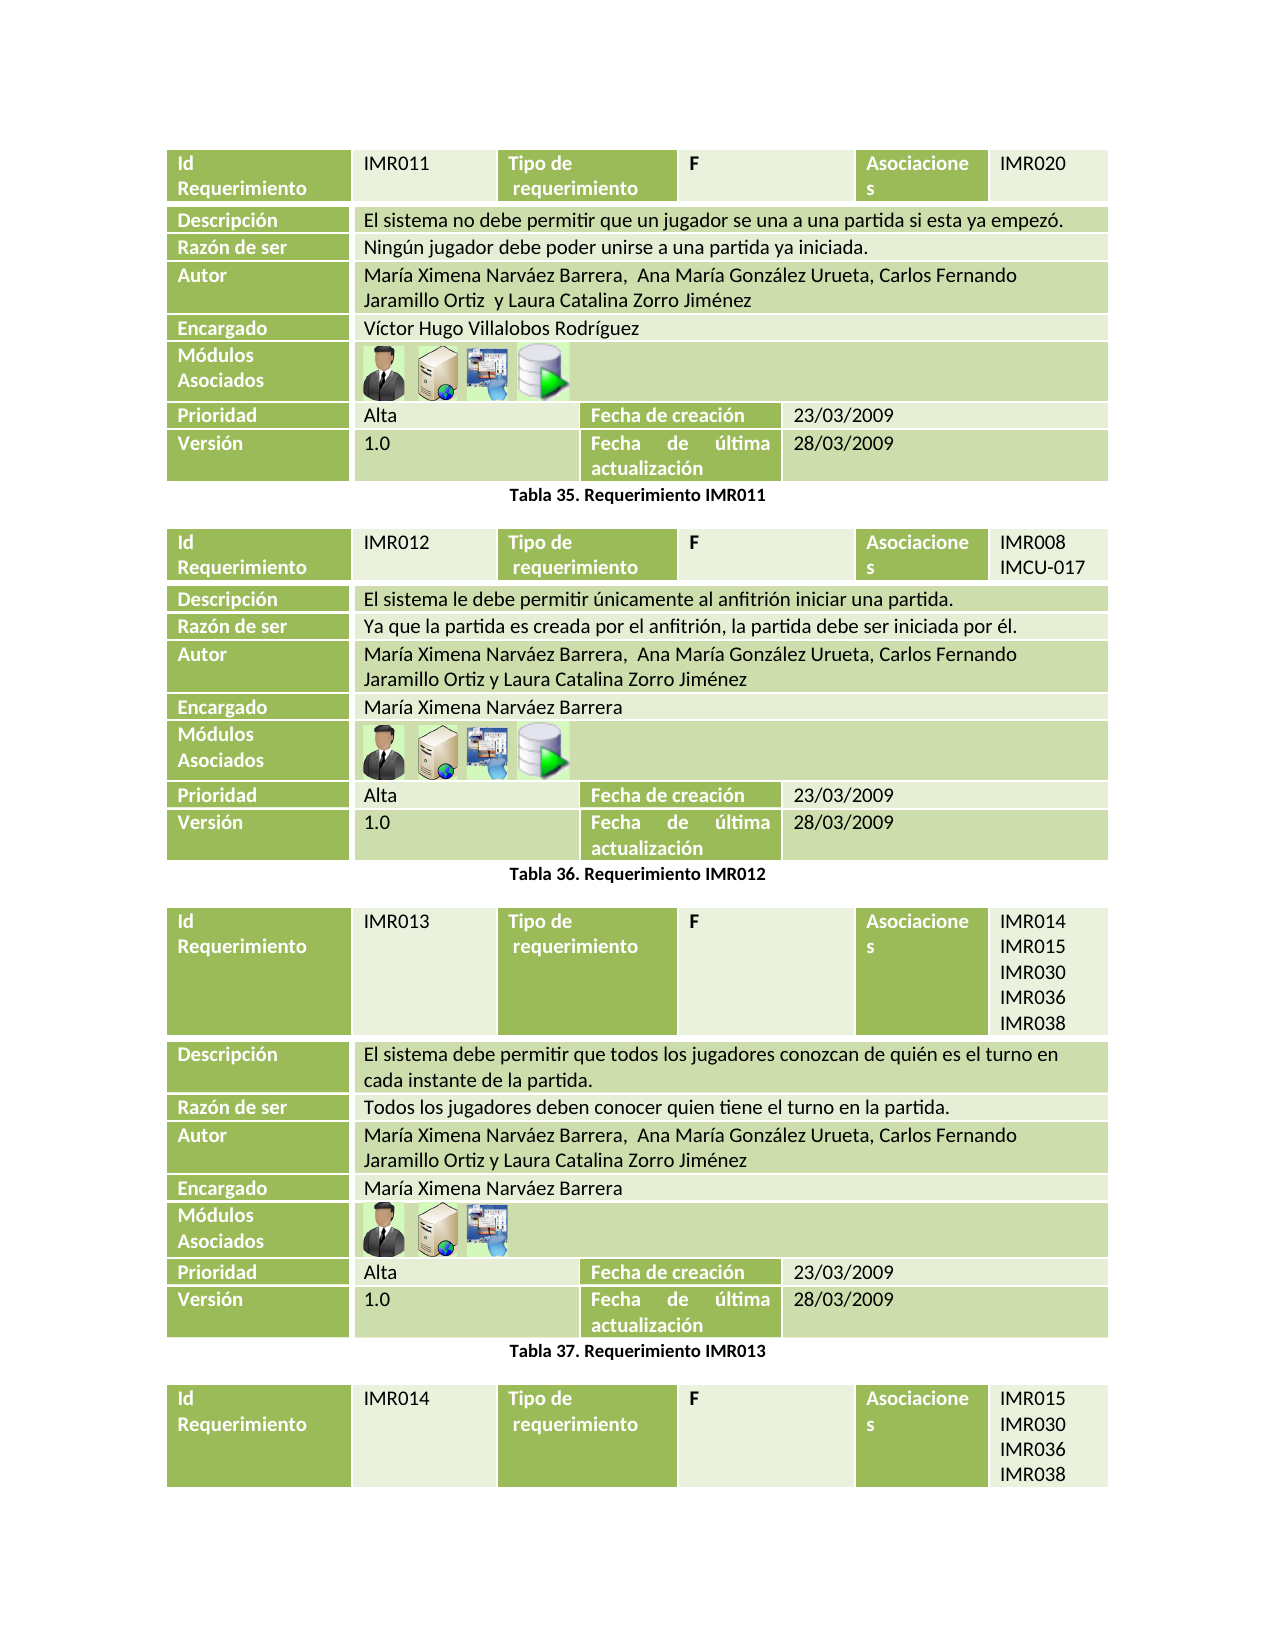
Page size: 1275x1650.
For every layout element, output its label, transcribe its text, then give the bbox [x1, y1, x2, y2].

picture [466, 727, 508, 780]
table_header Id Requerimiento [167, 150, 351, 201]
table_cell Descripción [167, 1042, 349, 1092]
table_cell María Ximena Narváez Barrera [355, 1175, 1108, 1200]
table_header F [679, 150, 854, 201]
table_cell Todos los jugadores deben conocer quien tiene el turno en la partida. [355, 1095, 1108, 1120]
table_cell Fecha de creación [580, 782, 781, 807]
table_cell [570, 721, 1108, 780]
text Tabla 37. Requerimiento IMR013 [177, 1340, 1098, 1362]
table_header F [679, 529, 854, 580]
table_cell Fecha de última actualización [581, 430, 781, 481]
table_cell Alta [355, 782, 579, 807]
picture [363, 346, 405, 401]
table_header Id Requerimiento [167, 1385, 351, 1487]
table_header Tipo de requerimiento [498, 908, 677, 1035]
table_header IMR013 [353, 908, 496, 1035]
picture [418, 346, 458, 401]
table_cell Ningún jugador debe poder unirse a una partida ya iniciada. [355, 234, 1108, 260]
text Tabla 36. Requerimiento IMR012 [177, 863, 1098, 885]
table_cell Razón de ser [167, 614, 349, 639]
table_cell Prioridad [167, 782, 349, 807]
table_header Tipo de requerimiento [498, 529, 677, 580]
table_cell 28/03/2009 [783, 810, 1108, 860]
table_cell Módulos Asociados [167, 721, 349, 780]
table_header Id Requerimiento [167, 529, 351, 580]
table_cell Prioridad [167, 1259, 349, 1284]
table_cell María Ximena Narváez Barrera, Ana María González Urueta, Carlos Fernando Jaramillo Ortiz y Laura Catalina Zorro Jiménez [355, 262, 1108, 313]
table_header Asociaciones [856, 908, 988, 1035]
table_cell Alta [355, 403, 579, 428]
picture [517, 721, 570, 780]
table_cell Fecha de última actualización [581, 1287, 781, 1337]
table_header Asociaciones [856, 529, 988, 580]
picture [466, 1204, 508, 1257]
table_cell [570, 342, 1108, 401]
table_cell Versión [167, 1287, 349, 1337]
table_cell Fecha de creación [580, 403, 781, 428]
picture [517, 342, 570, 401]
table_header F [679, 908, 854, 1035]
table_cell Víctor Hugo Villalobos Rodríguez [355, 315, 1108, 340]
table_cell 1.0 [355, 1287, 579, 1337]
table_cell Autor [167, 1122, 349, 1173]
table_header Id Requerimiento [167, 908, 351, 1035]
table_cell Encargado [167, 315, 349, 340]
table_header IMR011 [353, 150, 496, 201]
table_cell María Ximena Narváez Barrera, Ana María González Urueta, Carlos Fernando Jaramillo Ortiz y Laura Catalina Zorro Jiménez [355, 641, 1108, 692]
table_cell Razón de ser [167, 1095, 349, 1120]
table_cell Autor [167, 262, 349, 313]
table_header IMR015 IMR030 IMR036 IMR038 [990, 1385, 1108, 1487]
table_cell El sistema le debe permitir únicamente al anfitrión iniciar una partida. [355, 586, 1108, 611]
table_cell [355, 1203, 363, 1257]
picture [418, 1202, 458, 1257]
picture [418, 725, 458, 780]
table_cell Descripción [167, 586, 349, 611]
table_cell Versión [167, 430, 349, 481]
table_cell Razón de ser [167, 234, 349, 260]
table_cell María Ximena Narváez Barrera [355, 694, 1108, 719]
table_header IMR008 IMCU-017 [990, 529, 1108, 580]
table_cell 28/03/2009 [783, 430, 1108, 481]
table_cell Encargado [167, 1175, 349, 1200]
picture [466, 348, 508, 401]
table_cell 28/03/2009 [783, 1287, 1108, 1337]
table_cell [458, 1203, 1108, 1257]
table_cell 23/03/2009 [783, 1259, 1108, 1284]
table_cell Autor [167, 641, 349, 692]
table_cell [355, 721, 517, 780]
table_cell Prioridad [167, 403, 349, 428]
table_cell 1.0 [355, 430, 579, 481]
table_cell Módulos Asociados [167, 342, 349, 401]
table_cell Versión [167, 810, 349, 860]
table_cell El sistema debe permitir que todos los jugadores conozcan de quién es el turno en cada instante de la partida. [355, 1042, 1108, 1092]
table_header Tipo de requerimiento [498, 150, 677, 201]
table_cell Fecha de creación [580, 1259, 781, 1284]
table_cell 23/03/2009 [783, 403, 1108, 428]
table_header IMR014 IMR015 IMR030 IMR036 IMR038 [990, 908, 1108, 1035]
table_header IMR020 [990, 150, 1108, 201]
text Tabla 35. Requerimiento IMR011 [177, 483, 1098, 506]
table_cell Encargado [167, 694, 349, 719]
table_cell María Ximena Narváez Barrera, Ana María González Urueta, Carlos Fernando Jaramillo Ortiz y Laura Catalina Zorro Jiménez [355, 1122, 1108, 1173]
table_header IMR014 [353, 1385, 496, 1487]
table_header Asociaciones [856, 150, 988, 201]
picture [363, 725, 405, 780]
table_cell Fecha de última actualización [581, 810, 781, 860]
table_header Asociaciones [856, 1385, 988, 1487]
table_header IMR012 [353, 529, 496, 580]
table_cell 23/03/2009 [783, 782, 1108, 807]
picture [363, 1202, 405, 1257]
table_header F [679, 1385, 854, 1487]
table_cell [355, 342, 517, 401]
table_cell 1.0 [355, 810, 579, 860]
table_cell Descripción [167, 207, 349, 232]
table_cell [405, 1203, 418, 1257]
table_cell Módulos Asociados [167, 1203, 349, 1257]
table_cell Alta [355, 1259, 579, 1284]
table_cell Ya que la partida es creada por el anfitrión, la partida debe ser iniciada por él. [355, 614, 1108, 639]
table_header Tipo de requerimiento [498, 1385, 677, 1487]
table_cell El sistema no debe permitir que un jugador se una a una partida si esta ya empezó. [355, 207, 1108, 232]
